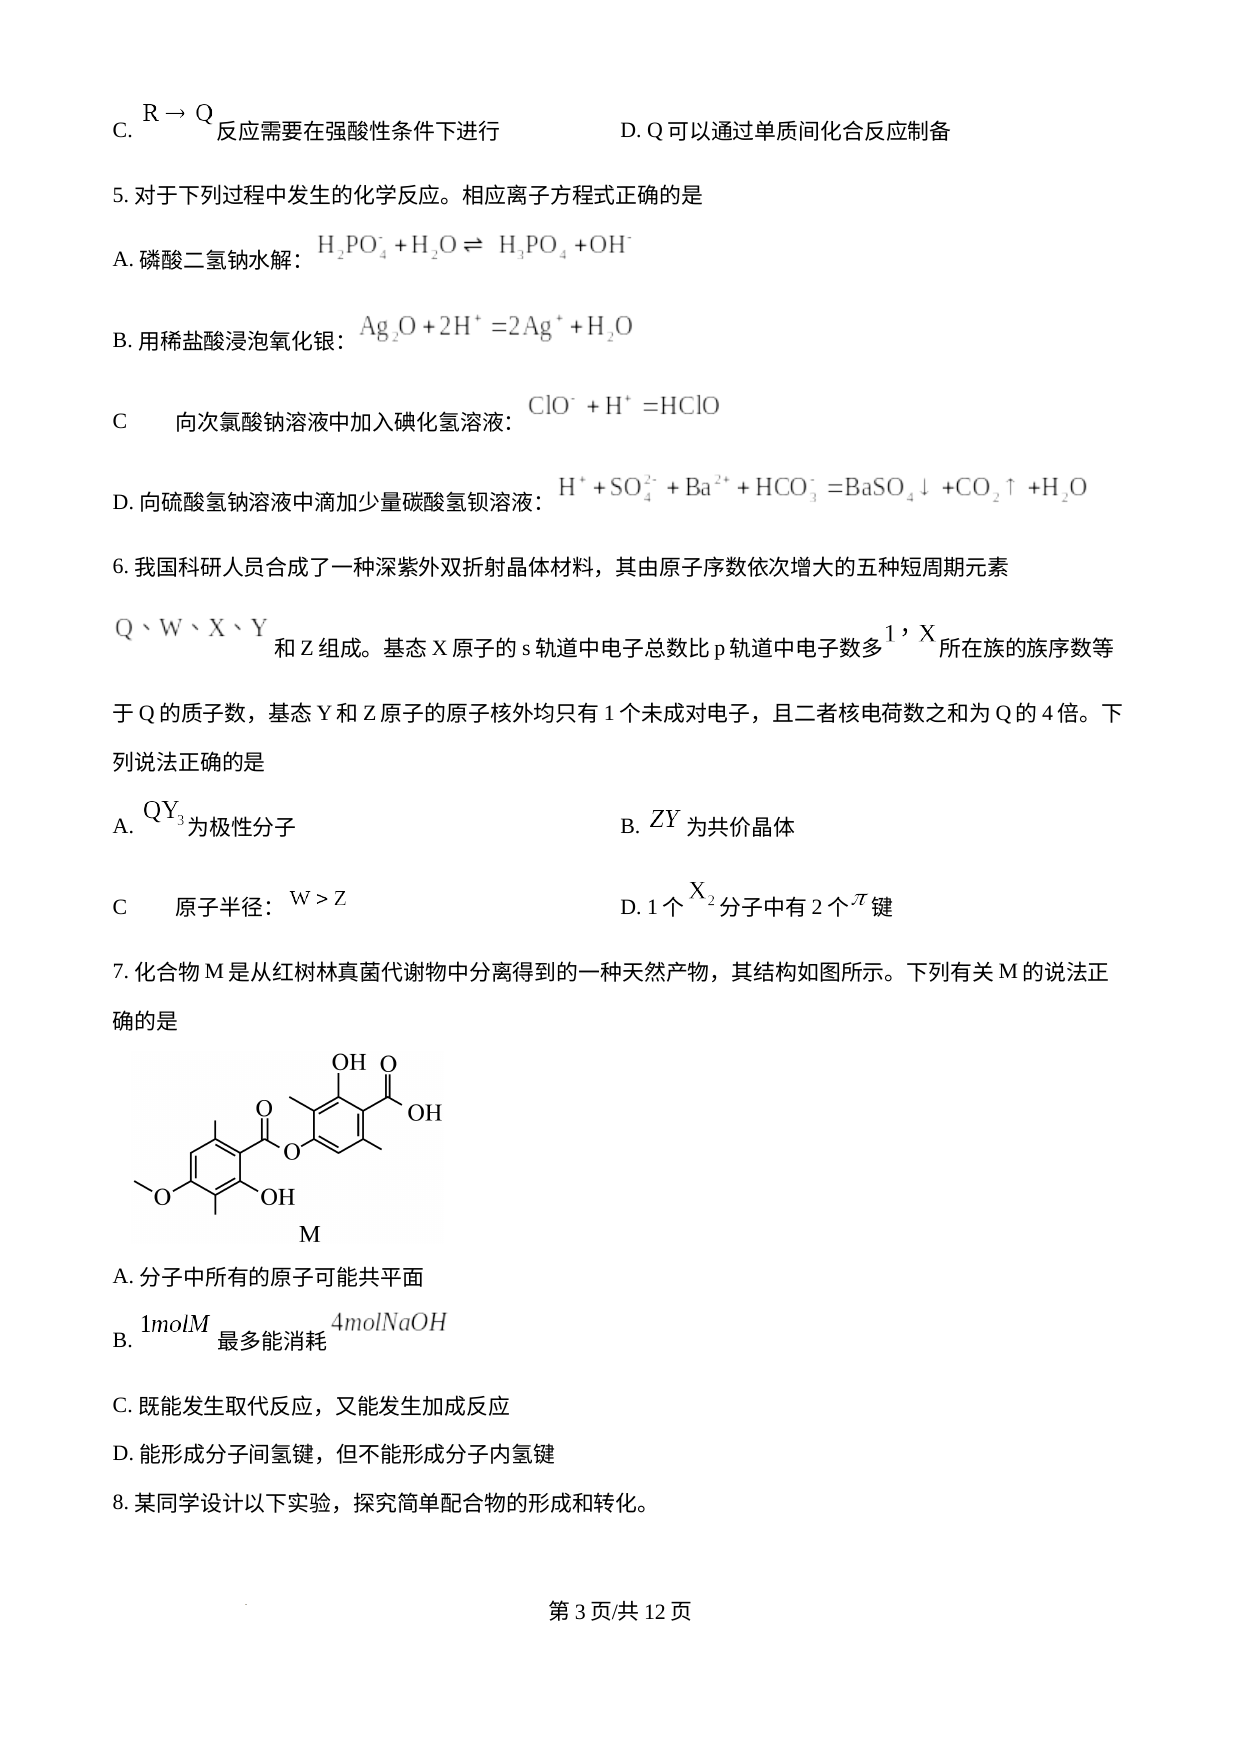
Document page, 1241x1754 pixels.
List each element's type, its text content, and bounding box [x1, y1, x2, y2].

text C. 既能发生取代反应，又能发生加成反应 [112, 1388, 1128, 1421]
text A. 分子中所有的原子可能共平面 [112, 1259, 1128, 1292]
text A. 为极性分子 B. 为共价晶体 [112, 793, 1128, 858]
text B. 最多能消耗 [112, 1308, 1128, 1373]
text D. 向硫酸氢钠溶液中滴加少量碳酸氢钡溶液： [112, 469, 1128, 534]
text B. 用稀盐酸浸泡氧化银： [112, 307, 1128, 372]
text 8. 某同学设计以下实验，探究简单配合物的形成和转化。 [112, 1485, 1128, 1518]
text C 向次氯酸钠溶液中加入碘化氢溶液： [112, 388, 1128, 453]
text 5. 对于下列过程中发生的化学反应。相应离子方程式正确的是 [112, 178, 1128, 210]
text C. 反应需要在强酸性条件下进行 D. Q可以通过单质间化合反应制备 [112, 97, 1128, 162]
text A. 磷酸二氢钠水解： [112, 226, 1128, 291]
picture [131, 1051, 444, 1244]
text C 原子半径： D. 1个分子中有2个键 [112, 874, 1128, 939]
text 7. 化合物M是从红树林真菌代谢物中分离得到的一种天然产物，其结构如图所示。下列有关M的说法正确的是 [112, 954, 1128, 1036]
text 6. 我国科研人员合成了一种深紫外双折射晶体材料，其由原子序数依次增大的五种短周期元素和Z组成。基态X原子的s轨道中电子总数比p轨道中电子数多所在族的族序数等于Q的质子数，基态Y和Z原子的原子核外均只有1个未成对电子，且二者核电荷数之和为Q的4倍。下列说法正确的是 [112, 549, 1128, 777]
text D. 能形成分子间氢键，但不能形成分子内氢键 [112, 1437, 1128, 1469]
